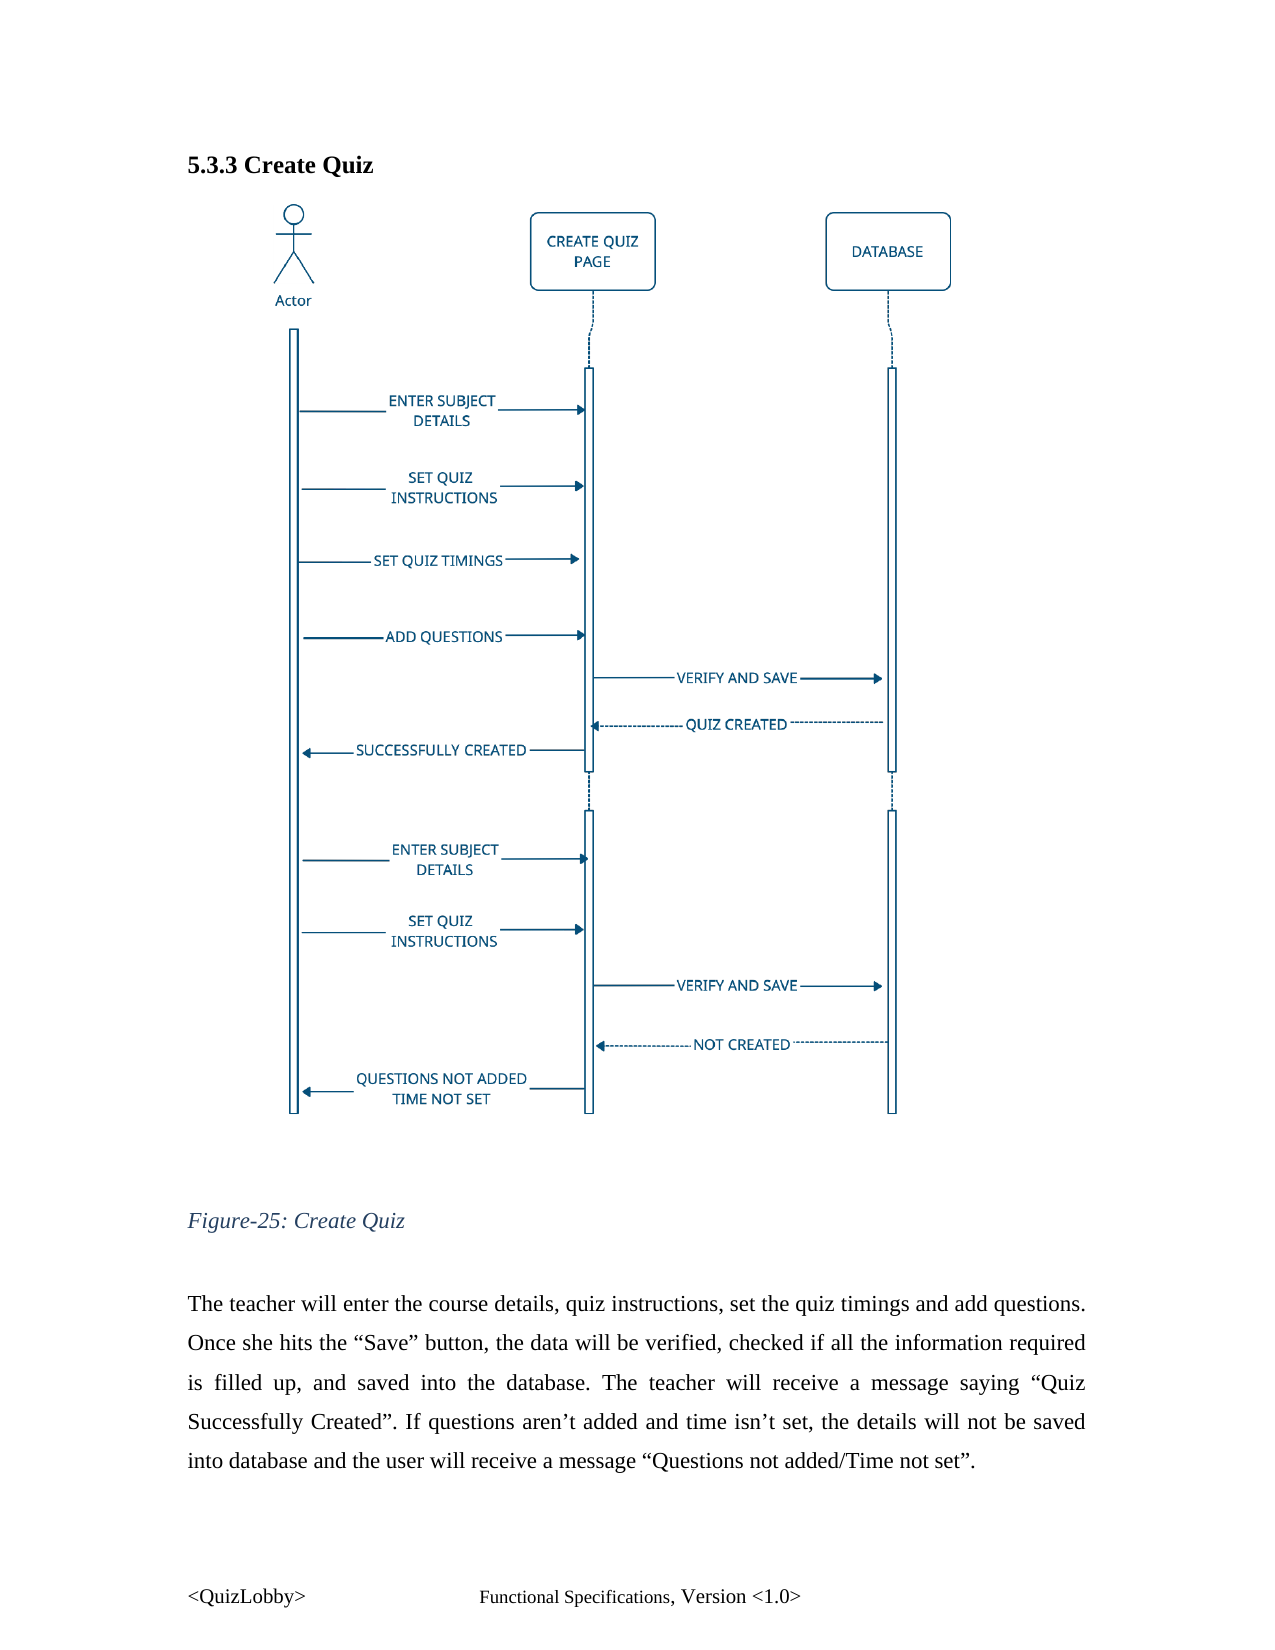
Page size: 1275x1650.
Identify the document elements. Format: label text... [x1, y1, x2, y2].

picture [243, 183, 1032, 1161]
subtitle Figure-25: Create Quiz [187, 1207, 1087, 1234]
text 5.3.3 Create Quiz [187, 150, 1087, 179]
text The teacher will enter the course details, quiz instructions, set the quiz timings and add questions. Once she hits the “Save” button, the data will be verified, checked if all the information required is filled up, and saved into the database. The teacher will receive a message saying “Quiz Successfully Created”. If questions aren’t added and time isn’t set, the details will not be saved into database and the user will receive a message “Questions not added/Time not set”. [187, 1289, 1087, 1474]
